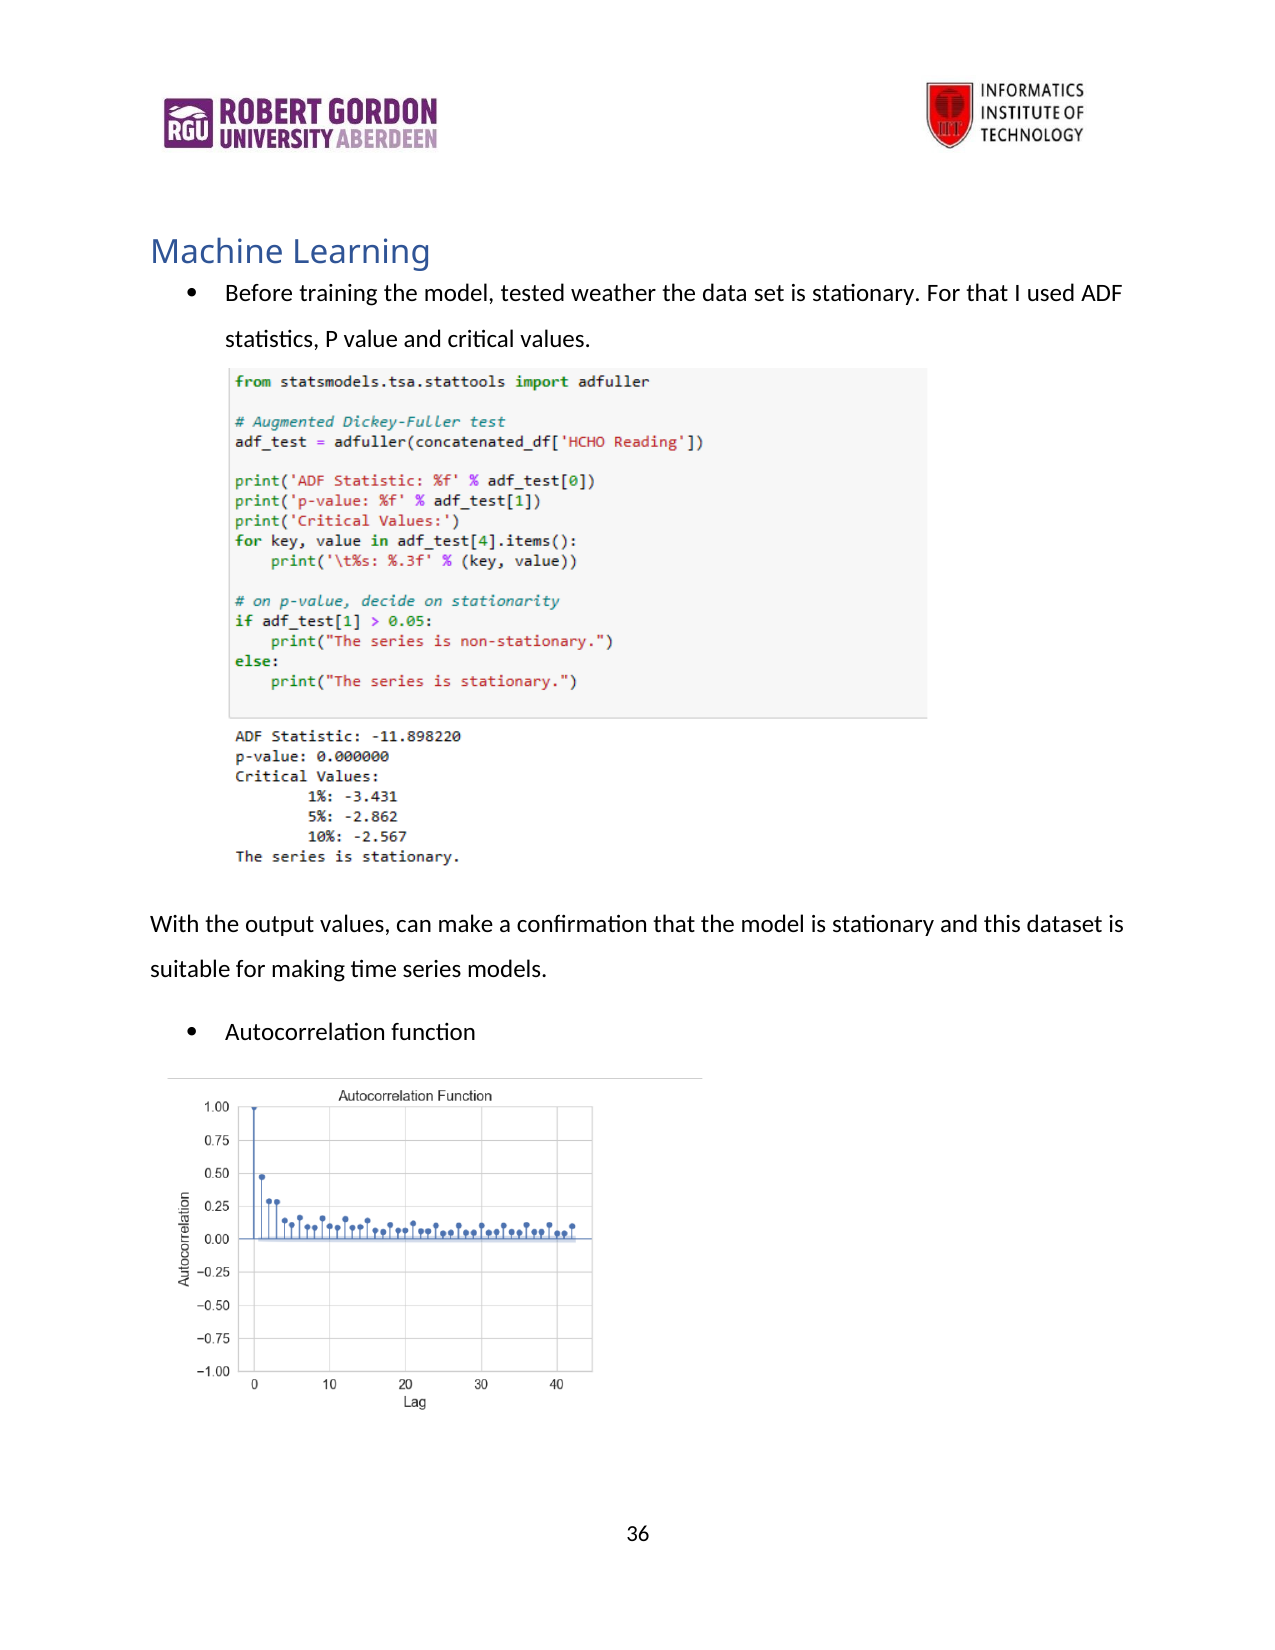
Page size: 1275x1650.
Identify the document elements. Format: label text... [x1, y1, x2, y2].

picture [225, 368, 928, 878]
picture [920, 75, 1088, 153]
picture [161, 91, 439, 153]
list Autocorrelation function [187, 1016, 1125, 1047]
picture [150, 1078, 703, 1418]
list Before training the model, tested weather the data set is stationary. For that I used ADF statistics, P value and critical values. [187, 277, 1125, 353]
subtitle Machine Learning [150, 228, 1125, 273]
text With the output values, can make a confirmation that the model is stationary and this dataset is suitable for making time series models. [150, 908, 1125, 984]
